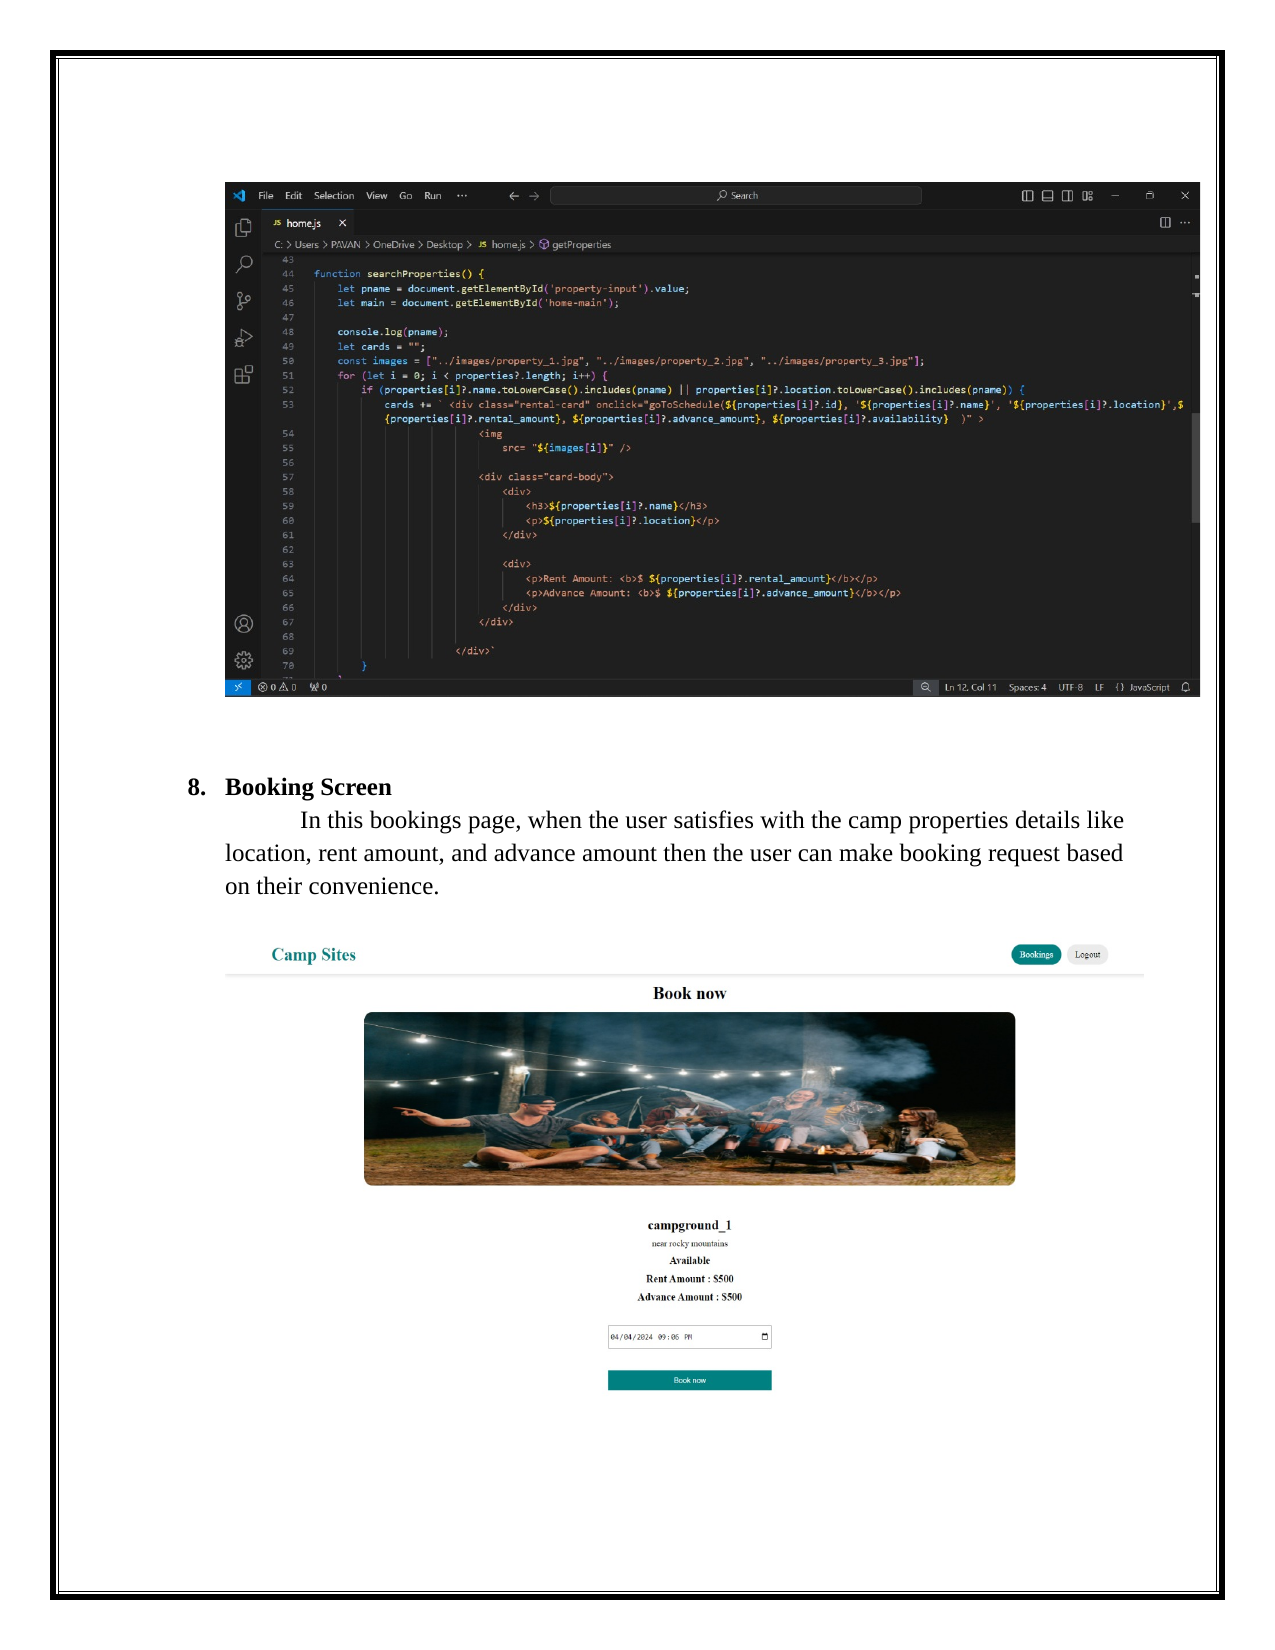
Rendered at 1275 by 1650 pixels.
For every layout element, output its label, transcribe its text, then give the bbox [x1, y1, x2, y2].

text In this bookings page, when the user satisfies with the camp properties details like location, rent amount, and advance amount then the user can make booking request based on their convenience. [225, 805, 1125, 900]
picture [225, 937, 1144, 1408]
list Booking Screen [187, 772, 1125, 801]
picture [225, 182, 1200, 697]
